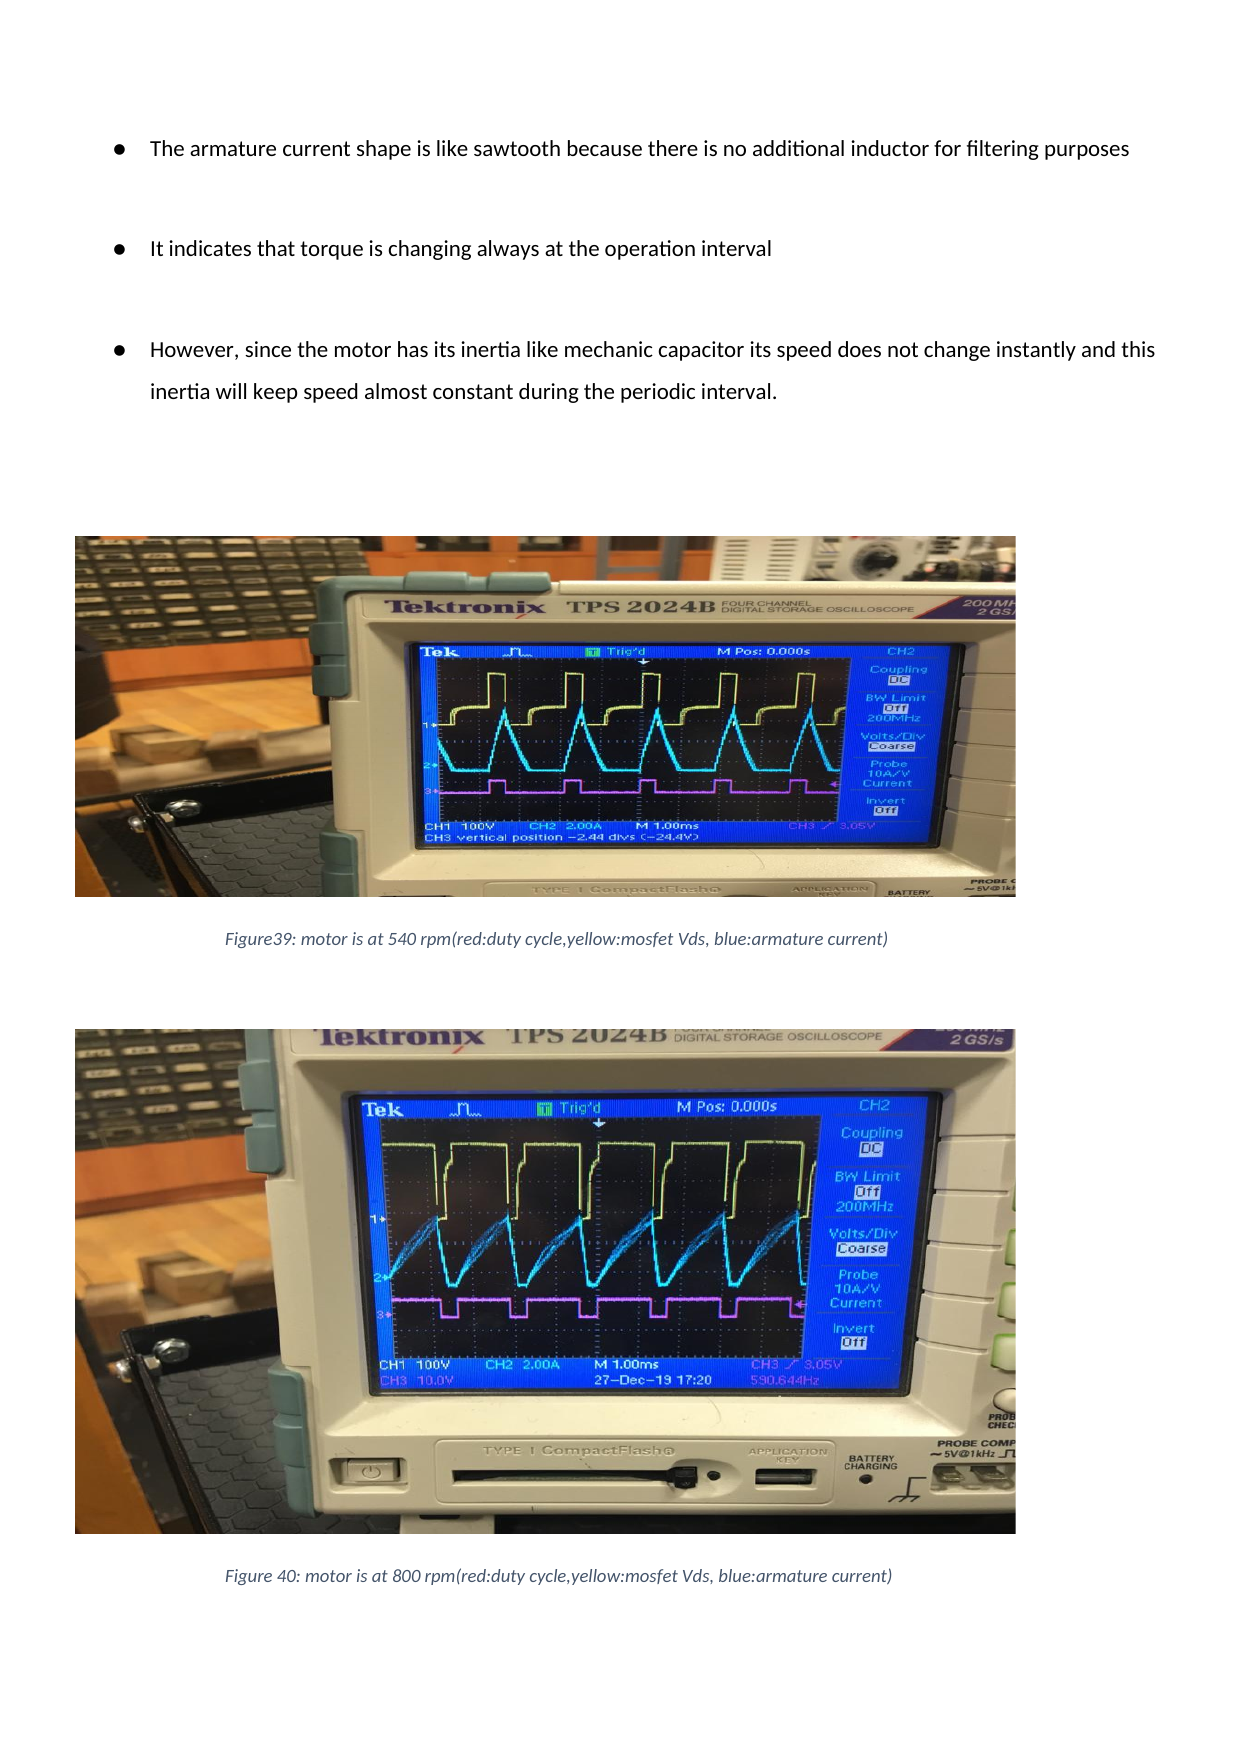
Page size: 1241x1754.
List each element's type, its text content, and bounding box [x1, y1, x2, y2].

text Figure39: motor is at 540 rpm(red:duty cycle,yellow:mosfet Vds, blue:armature current) [150, 927, 1165, 950]
picture [75, 536, 1016, 897]
text Figure 40: motor is at 800 rpm(red:duty cycle,yellow:mosfet Vds, blue:armature current) [150, 1564, 1165, 1587]
list However, since the motor has its inertia like mechanic capacitor its speed does not change instantly and this inertia will keep speed almost constant during the periodic interval. [112, 335, 1165, 405]
list The armature current shape is like sawtooth because there is no additional inductor for filtering purposes [112, 134, 1165, 162]
picture [75, 1029, 1016, 1534]
list It indicates that torque is changing always at the operation interval [112, 234, 1165, 262]
